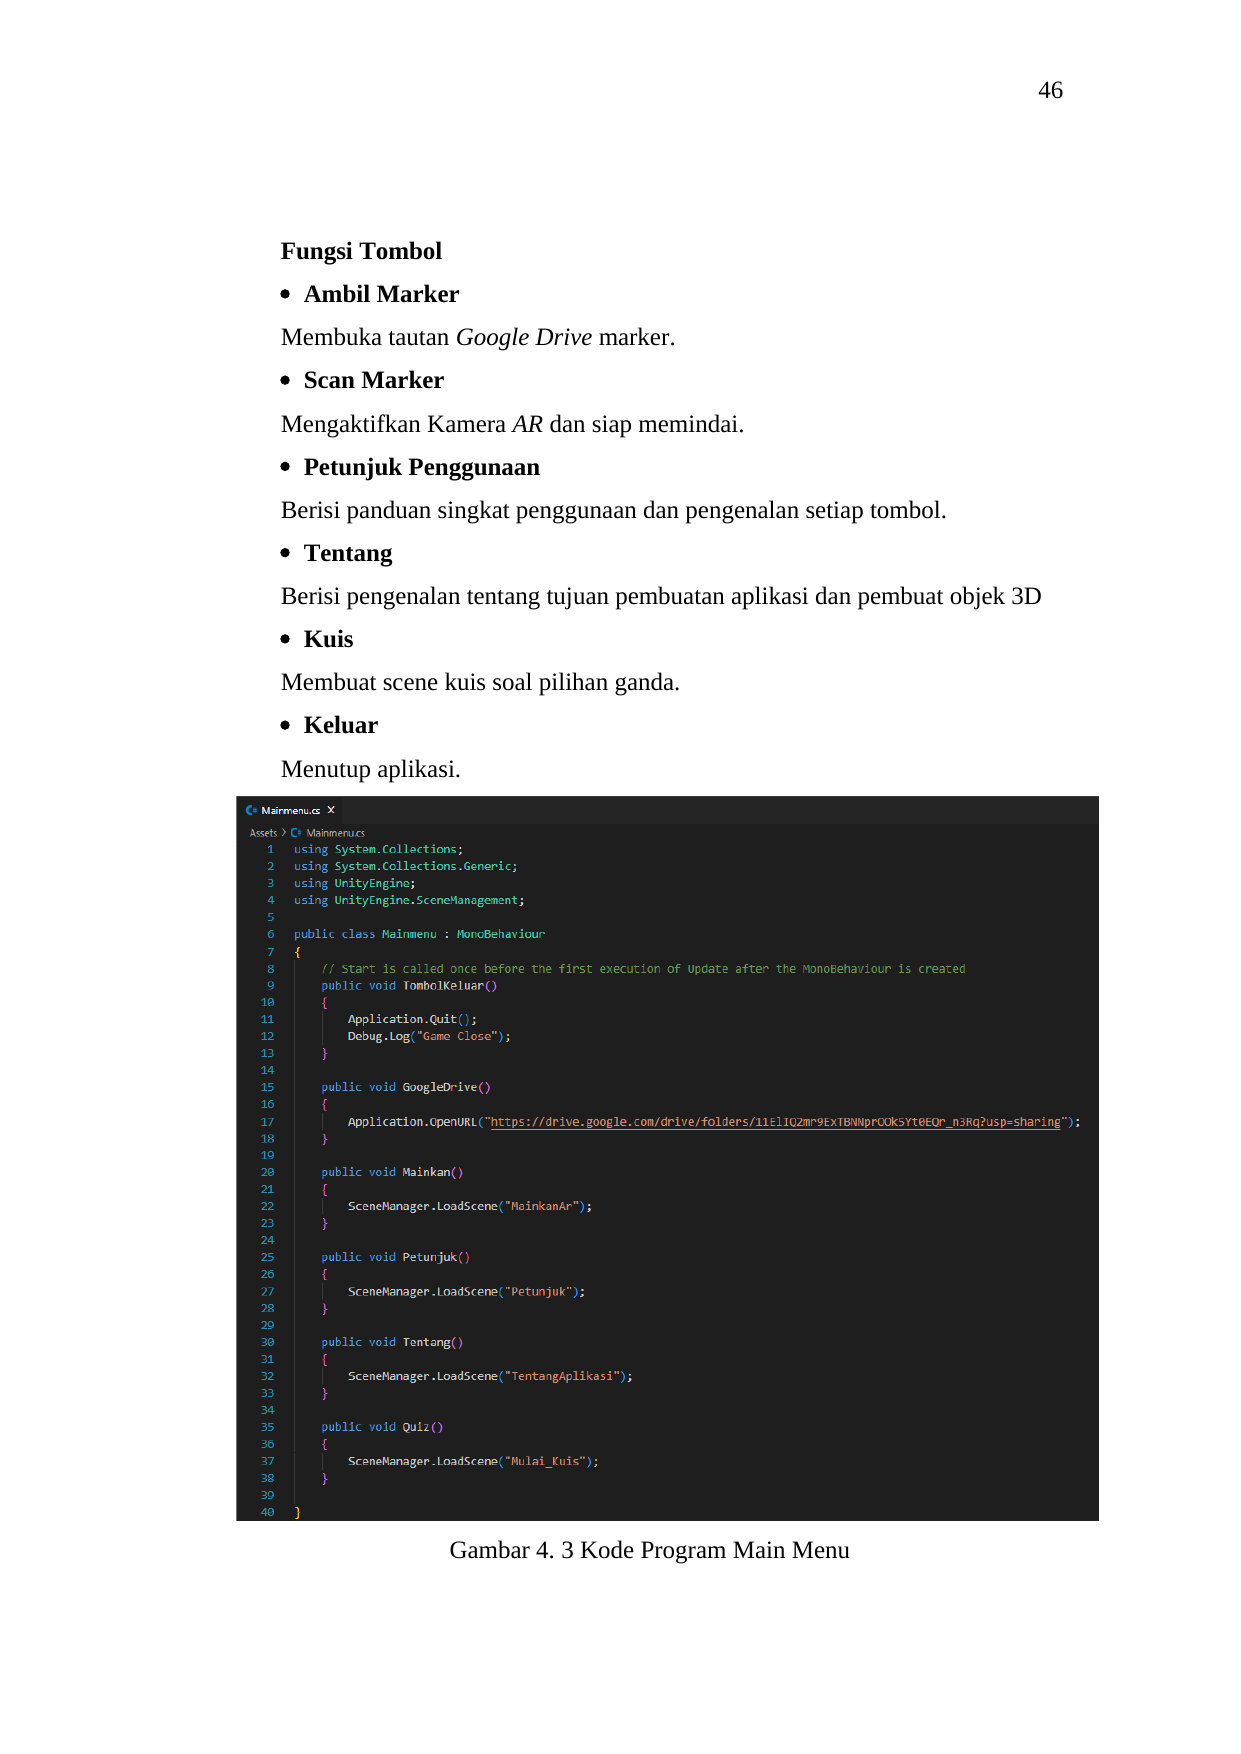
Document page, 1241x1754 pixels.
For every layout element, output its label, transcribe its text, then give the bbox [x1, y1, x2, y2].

list Tentang [281, 538, 1063, 567]
picture [236, 796, 1099, 1521]
list Membuat scene kuis soal pilihan ganda. [281, 667, 1063, 696]
list Petunjuk Penggunaan [281, 452, 1063, 481]
list Kuis [281, 624, 1063, 653]
list Mengaktifkan Kamera AR dan siap memindai. [281, 409, 1063, 437]
list Ambil Marker [281, 279, 1063, 308]
list Berisi pengenalan tentang tujuan pembuatan aplikasi dan pembuat objek 3D [281, 581, 1063, 610]
list Keluar [281, 711, 1063, 739]
list Menutup aplikasi. [281, 754, 1063, 782]
text Fungsi Tombol [281, 236, 1063, 265]
list Berisi panduan singkat penggunaan dan pengenalan setiap tombol. [281, 495, 1063, 524]
list Membuka tautan Google Drive marker. [281, 322, 1063, 351]
list Scan Marker [281, 366, 1063, 394]
text Gambar 4. 3 Kode Program Main Menu [236, 1535, 1063, 1564]
